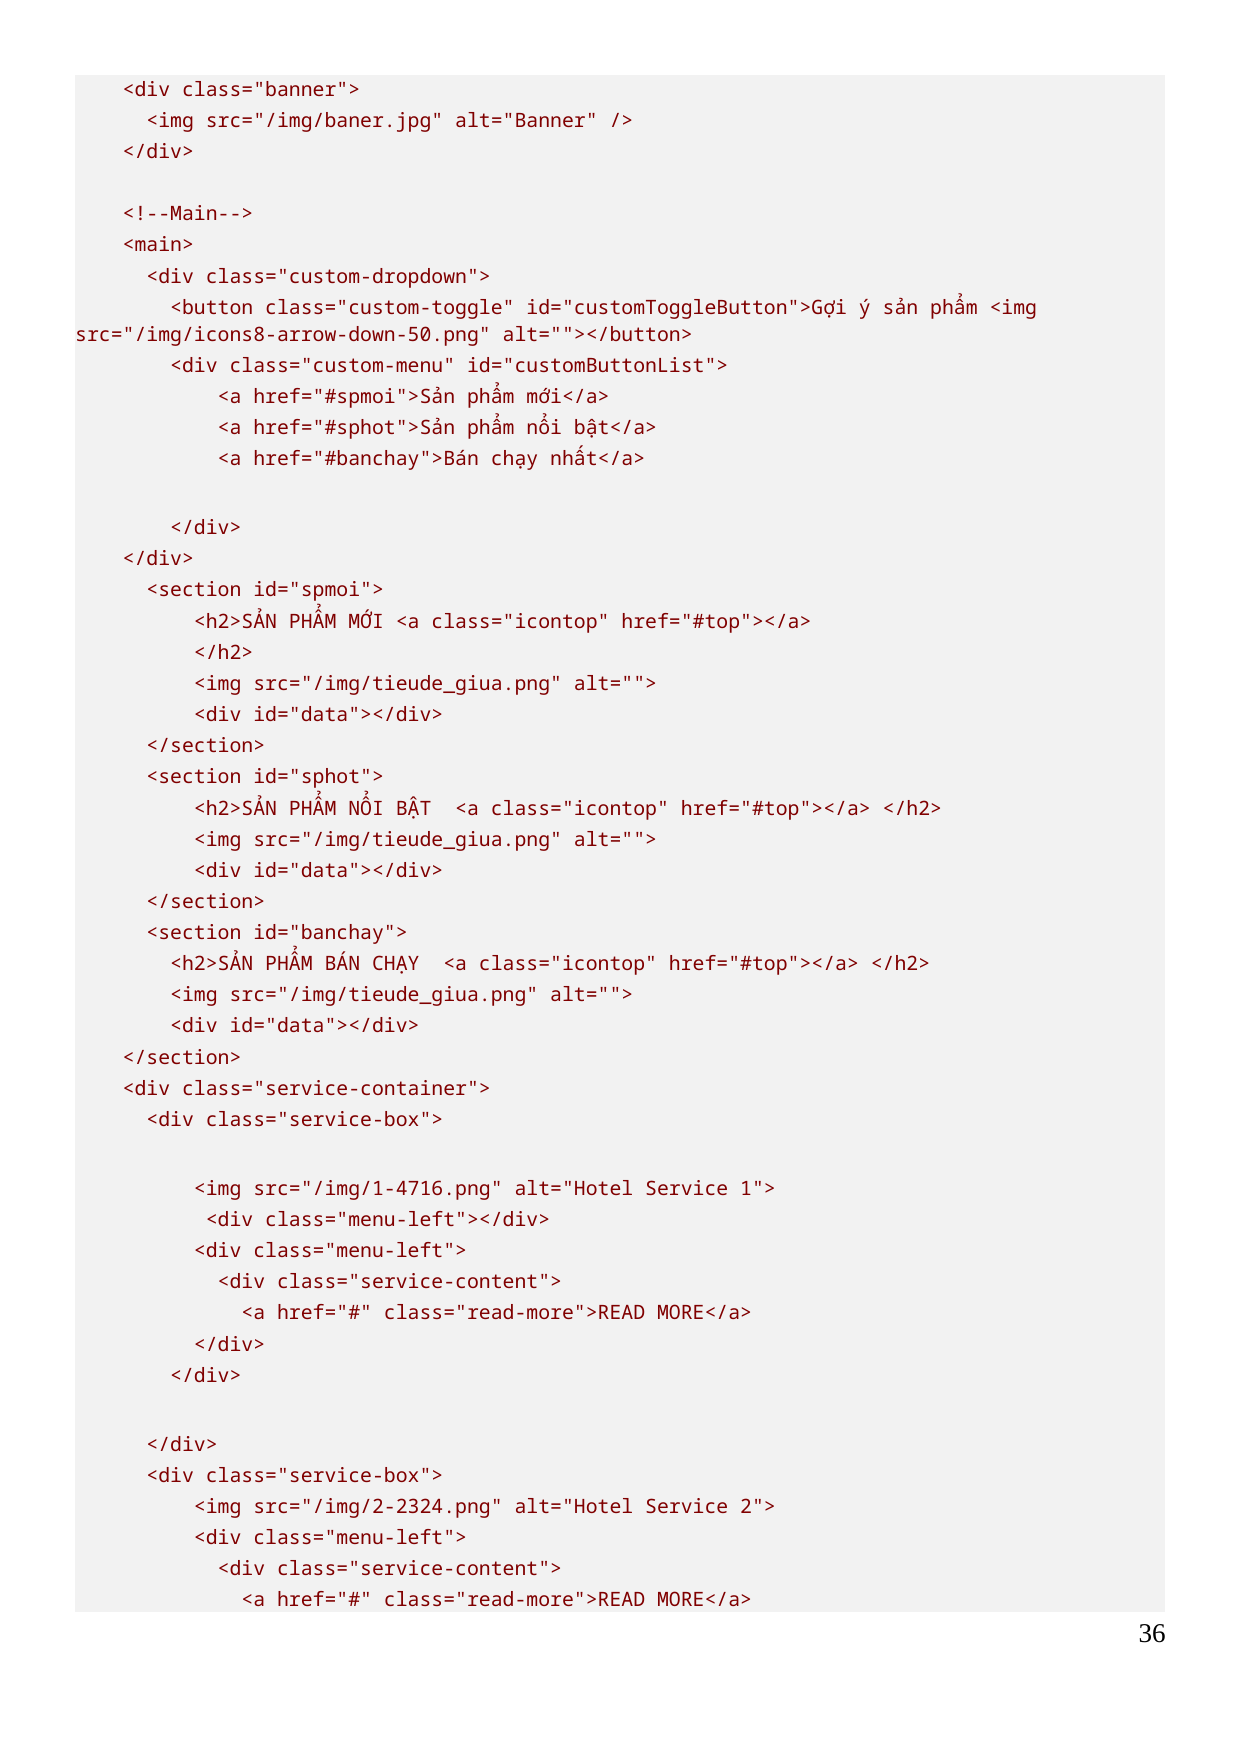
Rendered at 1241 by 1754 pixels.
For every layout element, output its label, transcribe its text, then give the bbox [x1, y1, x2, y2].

subtitle <div id="data"></div> [75, 700, 1165, 727]
subtitle <a href="#spmoi">Sản phẩm mới</a> [75, 382, 1165, 409]
subtitle </div> [75, 513, 1165, 540]
subtitle <img src="/img/tieude_giua.png" alt=""> [75, 825, 1165, 852]
subtitle <div id="data"></div> [75, 1012, 1165, 1039]
subtitle <img src="/img/2-2324.png" alt="Hotel Service 2"> [75, 1492, 1165, 1519]
subtitle <div class="service-container"> [75, 1074, 1165, 1101]
subtitle </h2> [75, 638, 1165, 665]
subtitle <section id="spmoi"> [75, 576, 1165, 603]
subtitle <h2>SẢN PHẨM BÁN CHẠY <a class="icontop" href="#top"></a> </h2> [75, 949, 1165, 976]
subtitle </section> [75, 1043, 1165, 1070]
subtitle <div class="service-content"> [75, 1554, 1165, 1581]
subtitle <div class="service-box"> [75, 1105, 1165, 1132]
subtitle <img src="/img/baner.jpg" alt="Banner" /> [75, 106, 1165, 133]
subtitle </section> [75, 887, 1165, 914]
subtitle <a href="#sphot">Sản phẩm nổi bật</a> [75, 413, 1165, 440]
subtitle <h2>SẢN PHẨM NỔI BẬT <a class="icontop" href="#top"></a> </h2> [75, 794, 1165, 821]
subtitle <div class="banner"> [75, 75, 1165, 102]
subtitle <img src="/img/tieude_giua.png" alt=""> [75, 981, 1165, 1008]
subtitle <div id="data"></div> [75, 856, 1165, 883]
subtitle <div class="service-box"> [75, 1461, 1165, 1488]
subtitle <div class="custom-dropdown"> [75, 262, 1165, 289]
subtitle </div> [75, 1361, 1165, 1388]
subtitle <section id="banchay"> [75, 918, 1165, 945]
subtitle <div class="menu-left"> [75, 1523, 1165, 1550]
subtitle <section id="sphot"> [75, 763, 1165, 789]
subtitle </div> [75, 137, 1165, 164]
subtitle <a href="#" class="read-more">READ MORE</a> [75, 1299, 1165, 1326]
subtitle <h2>SẢN PHẨM MỚI <a class="icontop" href="#top"></a> [75, 607, 1165, 634]
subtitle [75, 1586, 1165, 1612]
subtitle <div class="custom-menu" id="customButtonList"> [75, 351, 1165, 378]
subtitle <button class="custom-toggle" id="customToggleButton">Gợi ý sản phẩm <img src="/img/icons8-arrow-down-50.png" alt=""></button> [75, 293, 1165, 347]
subtitle </div> [75, 1430, 1165, 1457]
subtitle </div> [75, 1330, 1165, 1357]
subtitle </div> [75, 544, 1165, 572]
subtitle <!--Main--> [75, 199, 1165, 227]
subtitle <img src="/img/1-4716.png" alt="Hotel Service 1"> [75, 1174, 1165, 1201]
subtitle <main> [75, 231, 1165, 258]
subtitle <a href="#banchay">Bán chạy nhất</a> [75, 444, 1165, 472]
subtitle <img src="/img/tieude_giua.png" alt=""> [75, 669, 1165, 696]
subtitle </section> [75, 731, 1165, 758]
subtitle <div class="service-content"> [75, 1267, 1165, 1294]
subtitle <div class="menu-left"></div> [75, 1205, 1165, 1232]
subtitle <div class="menu-left"> [75, 1236, 1165, 1263]
